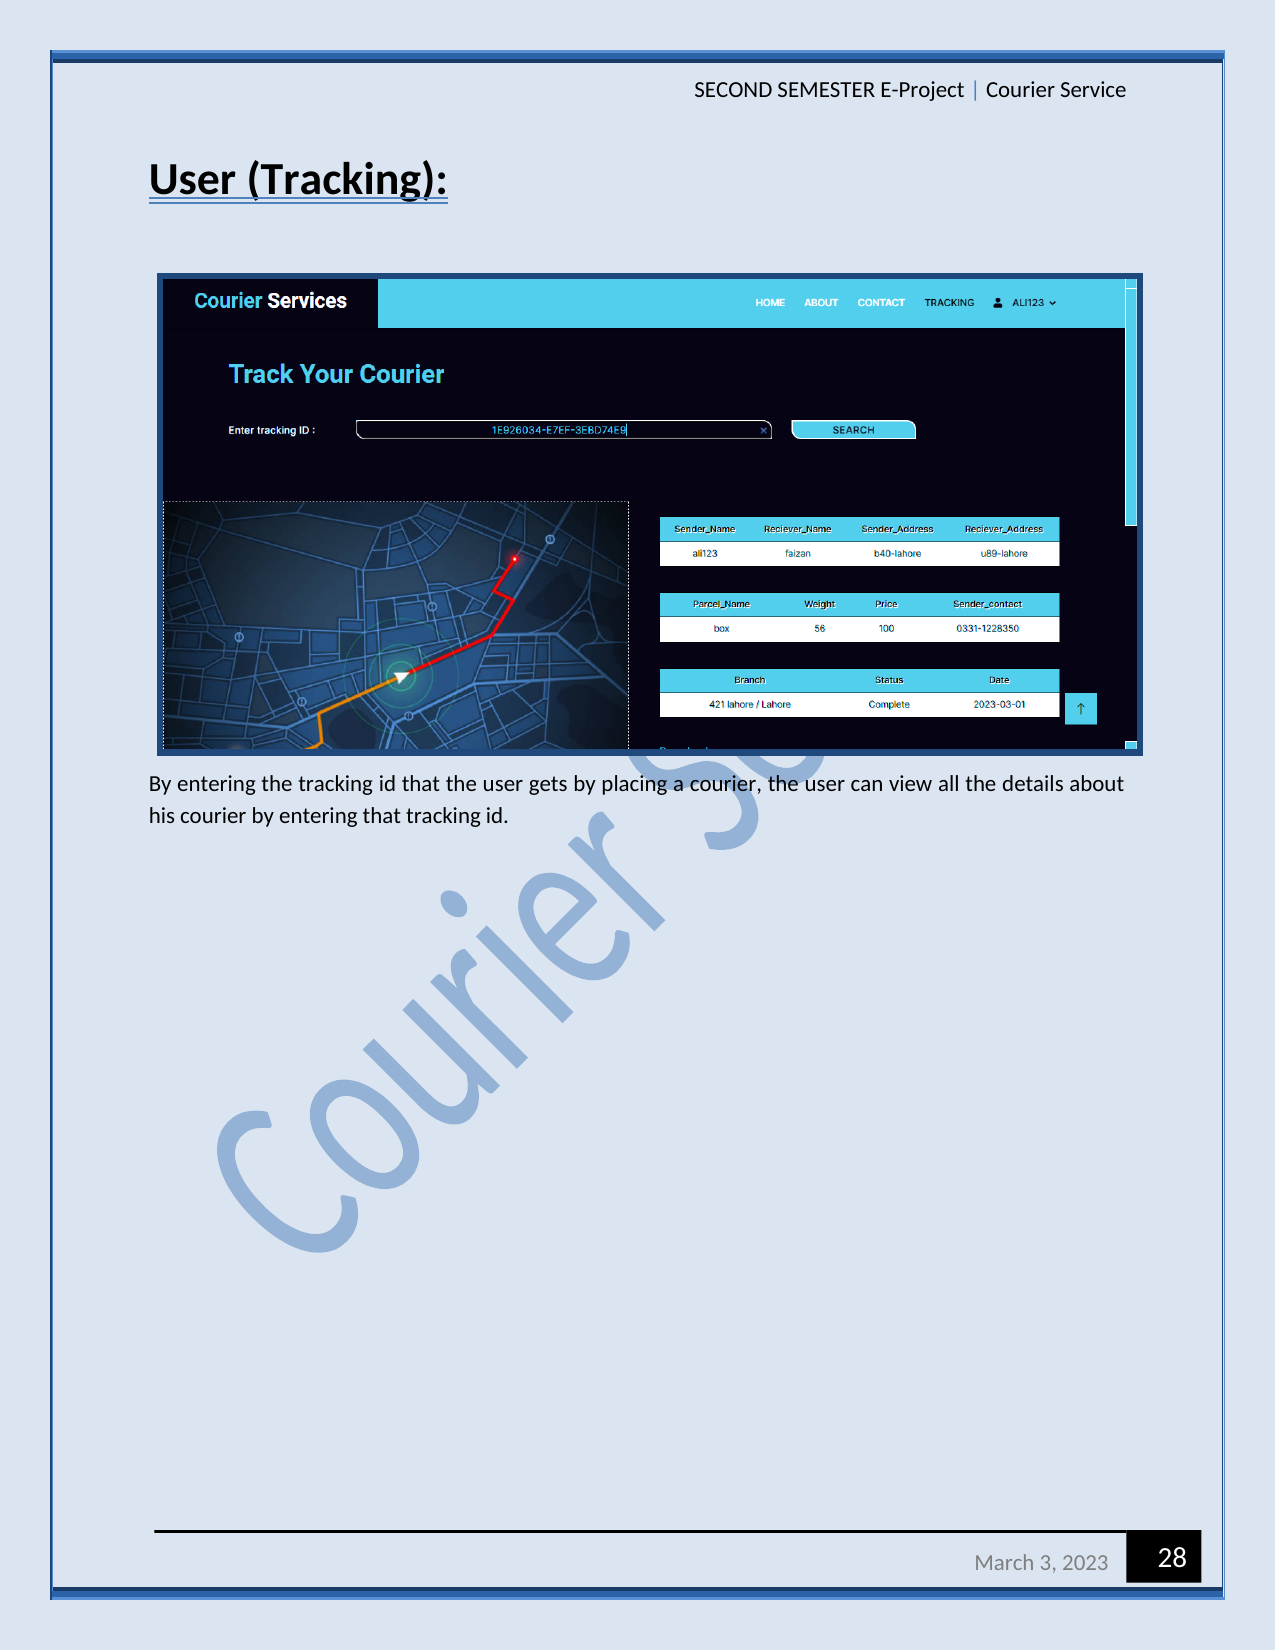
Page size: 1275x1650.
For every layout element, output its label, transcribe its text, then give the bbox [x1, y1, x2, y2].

text User (Tracking): [148, 150, 1126, 206]
picture [163, 279, 1137, 749]
